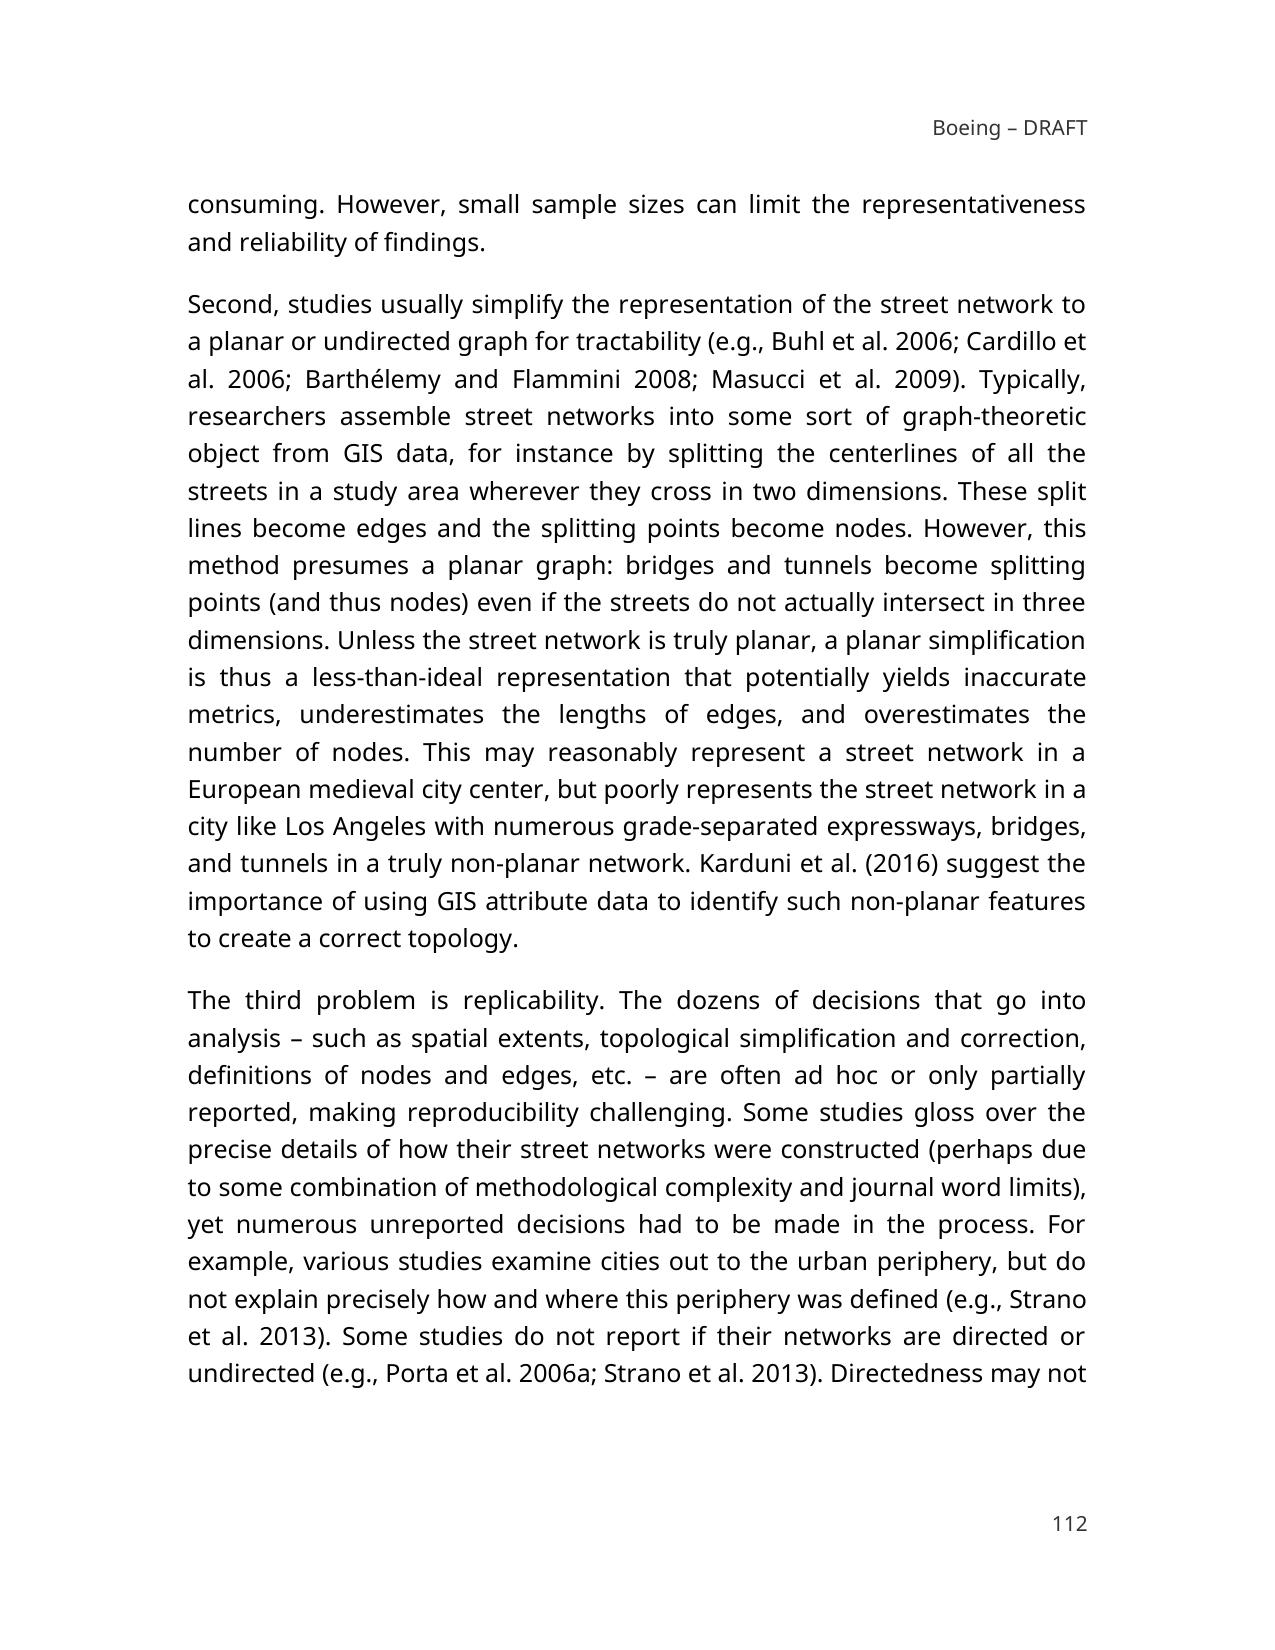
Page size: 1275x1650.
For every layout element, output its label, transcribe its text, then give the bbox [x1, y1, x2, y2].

text Second, studies usually simplify the representation of the street network to a planar or undirected graph for tractability (e.g., Buhl et al. 2006; Cardillo et al. 2006; Barthélemy and Flammini 2008; Masucci et al. 2009). Typically, researchers assemble street networks into some sort of graph-theoretic object from GIS data, for instance by splitting the centerlines of all the streets in a study area wherever they cross in two dimensions. These split lines become edges and the splitting points become nodes. However, this method presumes a planar graph: bridges and tunnels become splitting points (and thus nodes) even if the streets do not actually intersect in three dimensions. Unless the street network is truly planar, a planar simplification is thus a less-than-ideal representation that potentially yields inaccurate metrics, underestimates the lengths of edges, and overestimates the number of nodes. This may reasonably represent a street network in a European medieval city center, but poorly represents the street network in a city like Los Angeles with numerous grade-separated expressways, bridges, and tunnels in a truly non-planar network. Karduni et al. (2016) suggest the importance of using GIS attribute data to identify such non-planar features to create a correct topology. [187, 287, 1087, 955]
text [187, 983, 1087, 1390]
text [187, 187, 1087, 259]
